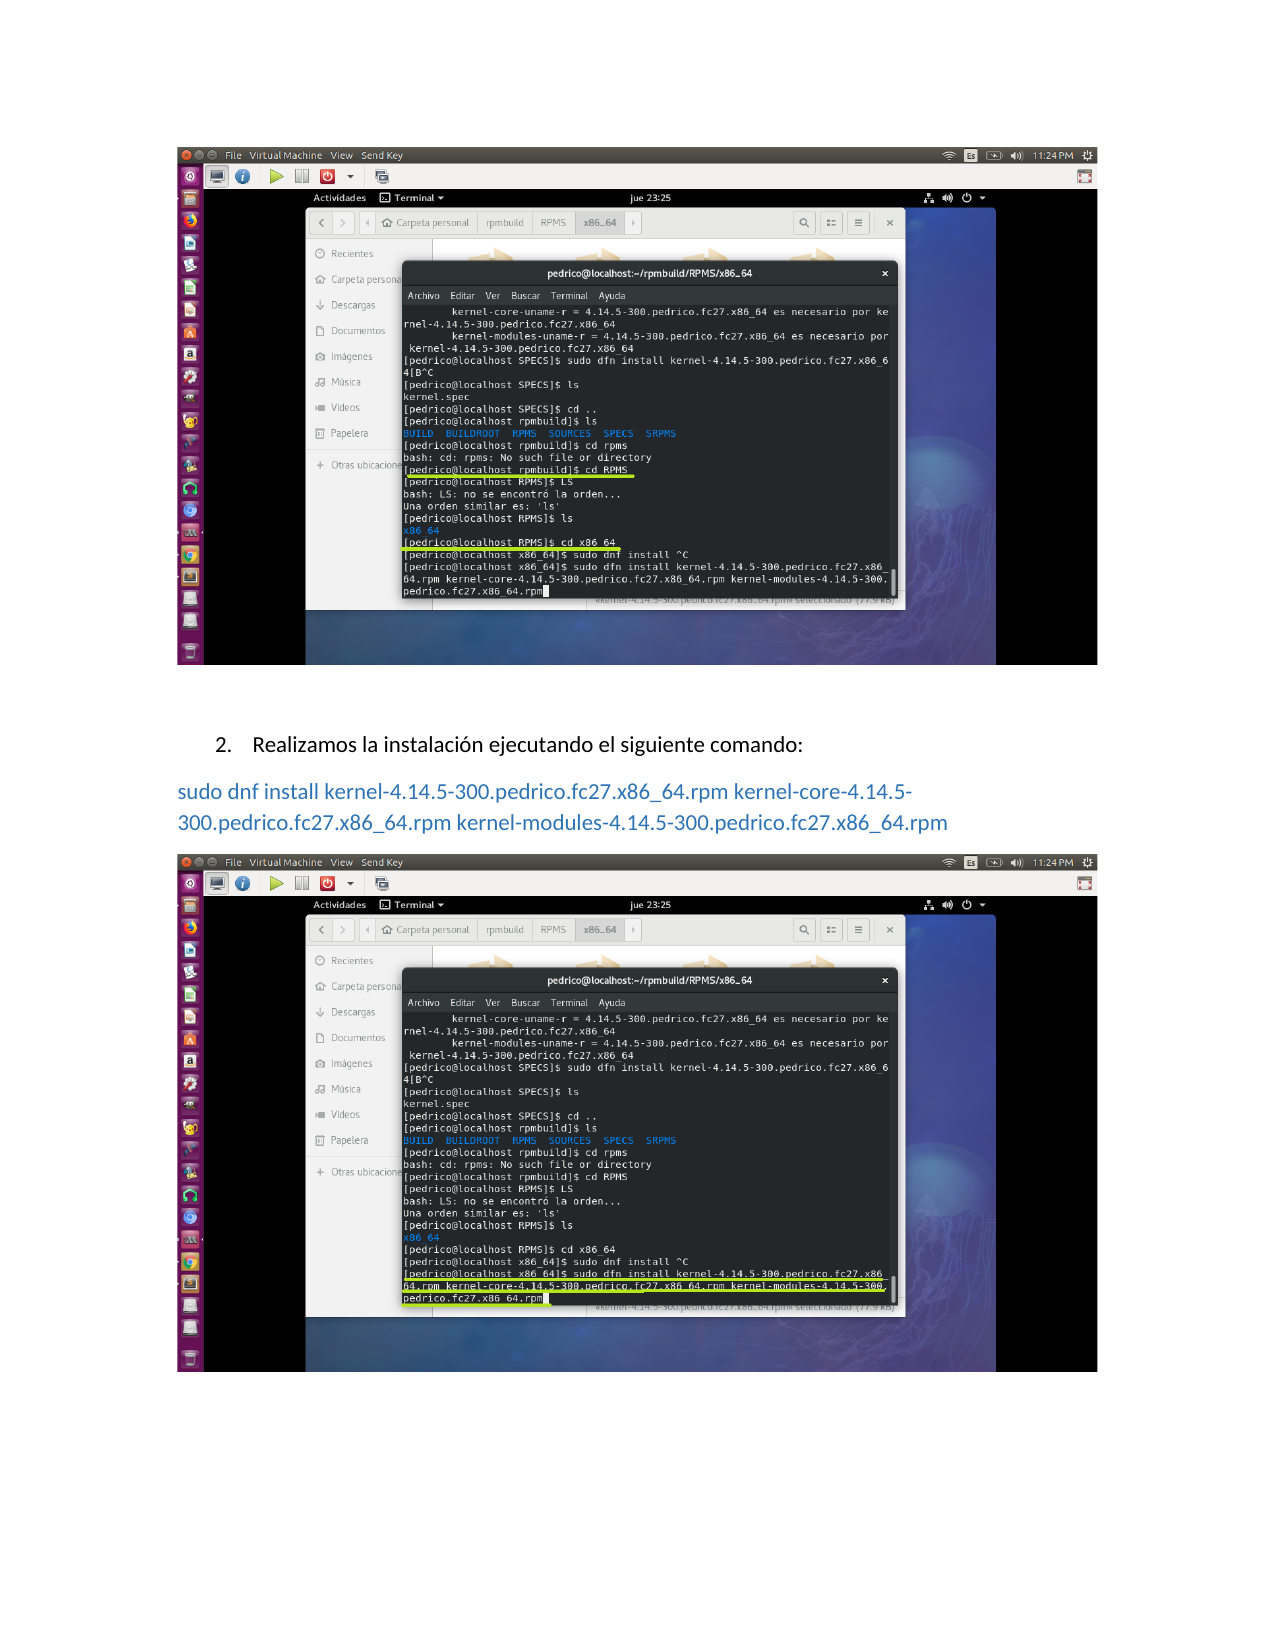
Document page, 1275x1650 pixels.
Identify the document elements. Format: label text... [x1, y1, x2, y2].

picture [177, 854, 1098, 1372]
list Realizamos la instalación ejecutando el siguiente comando: [215, 731, 1098, 758]
picture [177, 147, 1098, 665]
text sudo dnf install kernel-4.14.5-300.pedrico.fc27.x86_64.rpm kernel-core-4.14.5-300.pedrico.fc27.x86_64.rpm kernel-modules-4.14.5-300.pedrico.fc27.x86_64.rpm [177, 777, 1098, 836]
